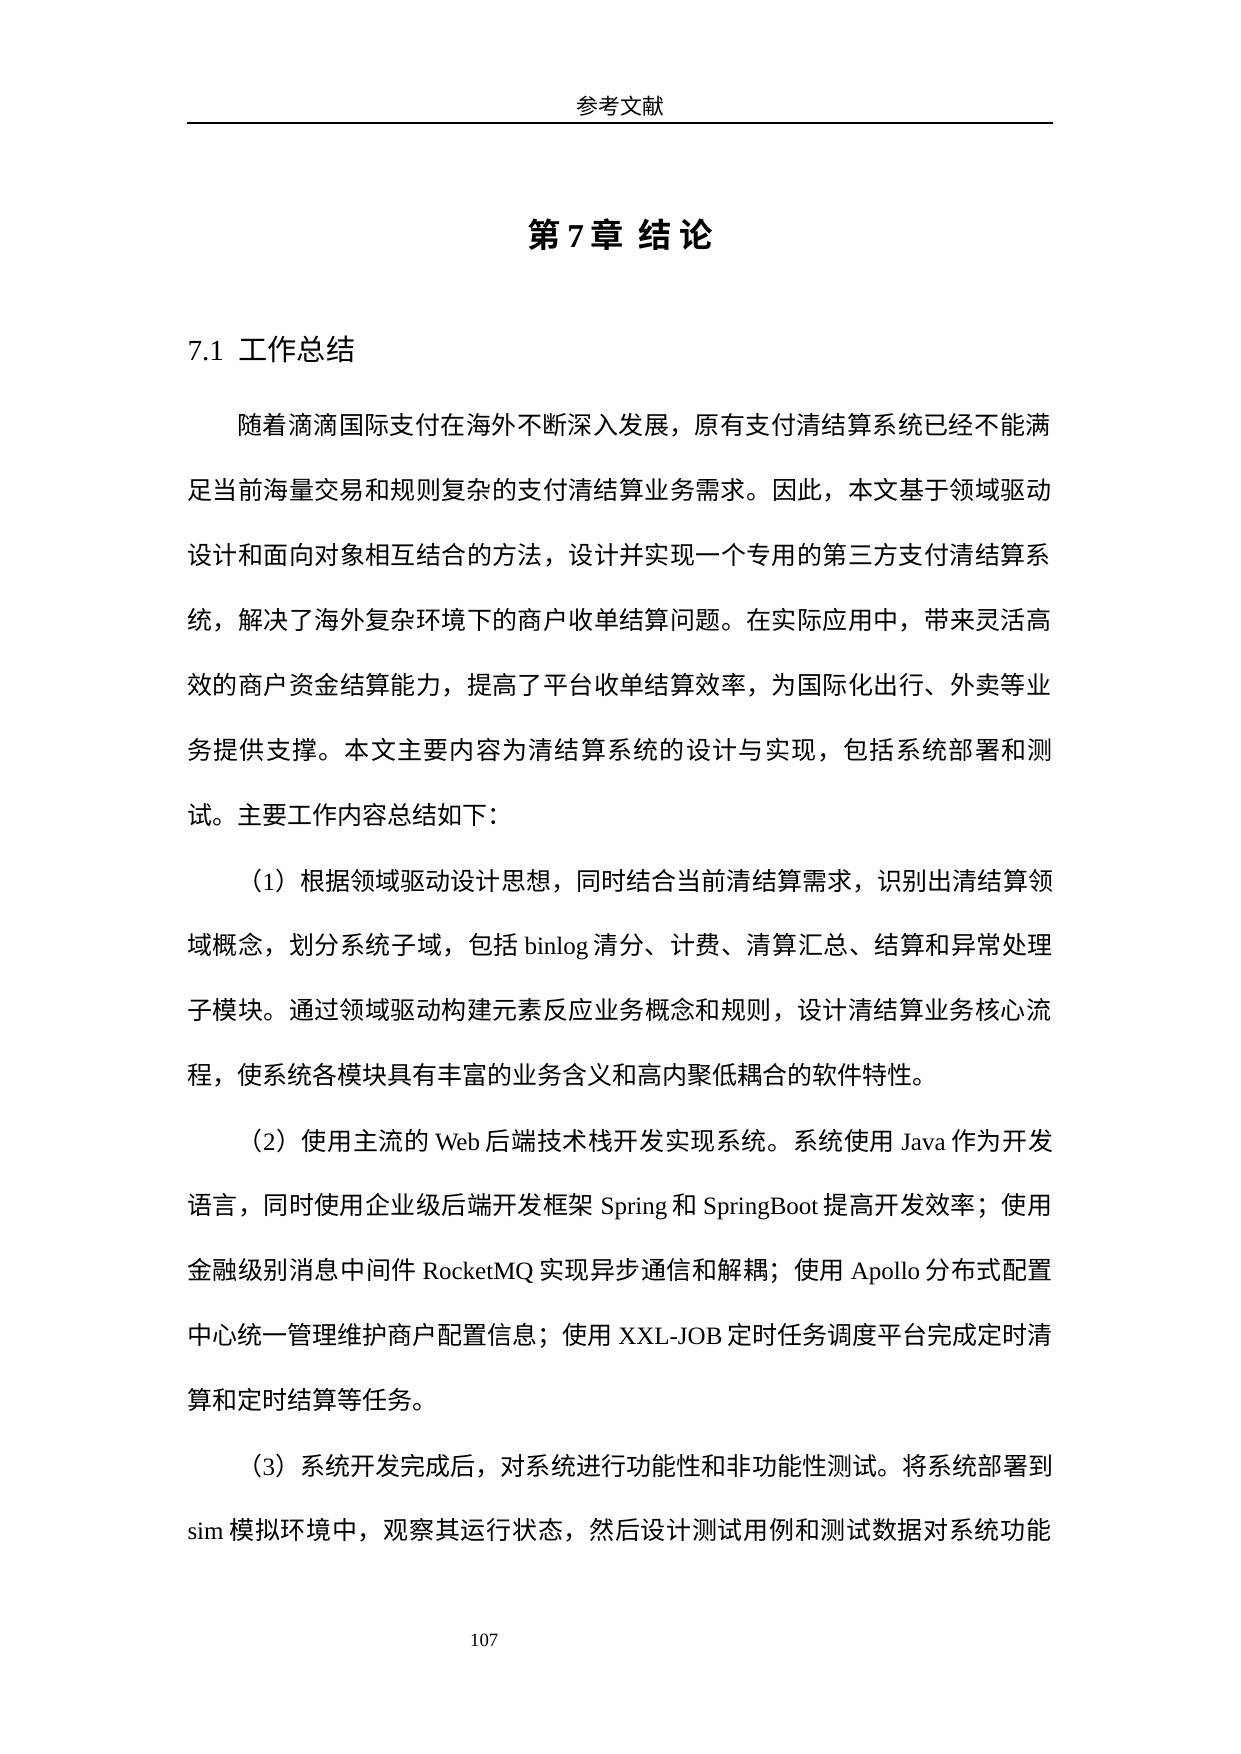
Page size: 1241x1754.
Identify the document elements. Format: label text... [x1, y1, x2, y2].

text 第7章 结 论 [187, 200, 1053, 265]
text （1）根据领域驱动设计思想，同时结合当前清结算需求，识别出清结算领域概念，划分系统子域，包括binlog清分、计费、清算汇总、结算和异常处理子模块。通过领域驱动构建元素反应业务概念和规则，设计清结算业务核心流程，使系统各模块具有丰富的业务含义和高内聚低耦合的软件特性。 [187, 847, 1053, 1107]
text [187, 1432, 1053, 1562]
text 7.1 工作总结 [187, 315, 1053, 380]
text （2）使用主流的Web后端技术栈开发实现系统。系统使用Java作为开发语言，同时使用企业级后端开发框架Spring和SpringBoot提高开发效率；使用金融级别消息中间件RocketMQ实现异步通信和解耦；使用Apollo分布式配置中心统一管理维护商户配置信息；使用XXL-JOB定时任务调度平台完成定时清算和定时结算等任务。 [187, 1107, 1053, 1432]
text 随着滴滴国际支付在海外不断深入发展，原有支付清结算系统已经不能满足当前海量交易和规则复杂的支付清结算业务需求。因此，本文基于领域驱动设计和面向对象相互结合的方法，设计并实现一个专用的第三方支付清结算系统，解决了海外复杂环境下的商户收单结算问题。在实际应用中，带来灵活高效的商户资金结算能力，提高了平台收单结算效率，为国际化出行、外卖等业务提供支撑。本文主要内容为清结算系统的设计与实现，包括系统部署和测试。主要工作内容总结如下： [187, 392, 1053, 847]
